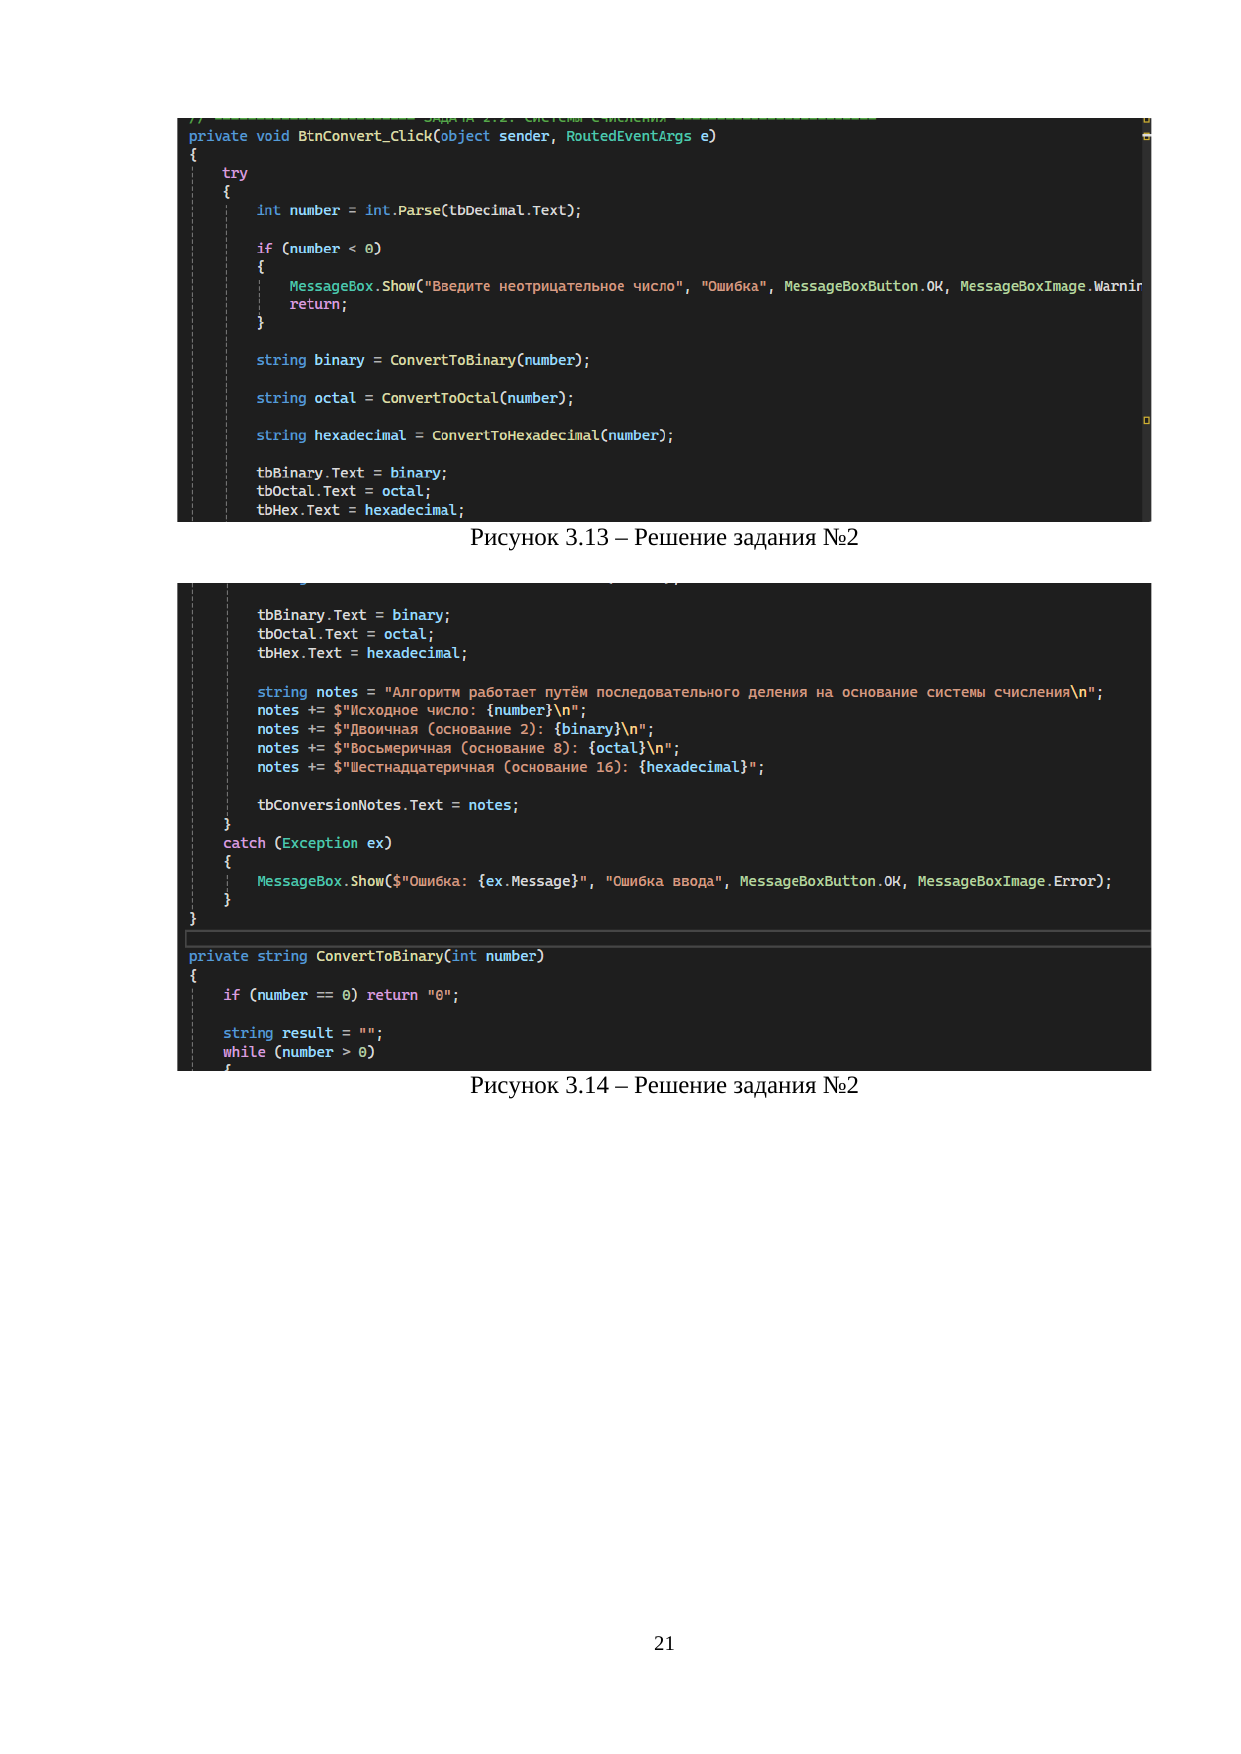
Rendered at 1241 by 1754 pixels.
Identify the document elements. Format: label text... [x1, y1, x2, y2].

text Рисунок 3.13 – Решение задания №2 [177, 522, 1152, 550]
picture [177, 583, 1152, 1071]
picture [177, 118, 1152, 522]
text Рисунок 3.14 – Решение задания №2 [177, 1071, 1152, 1099]
